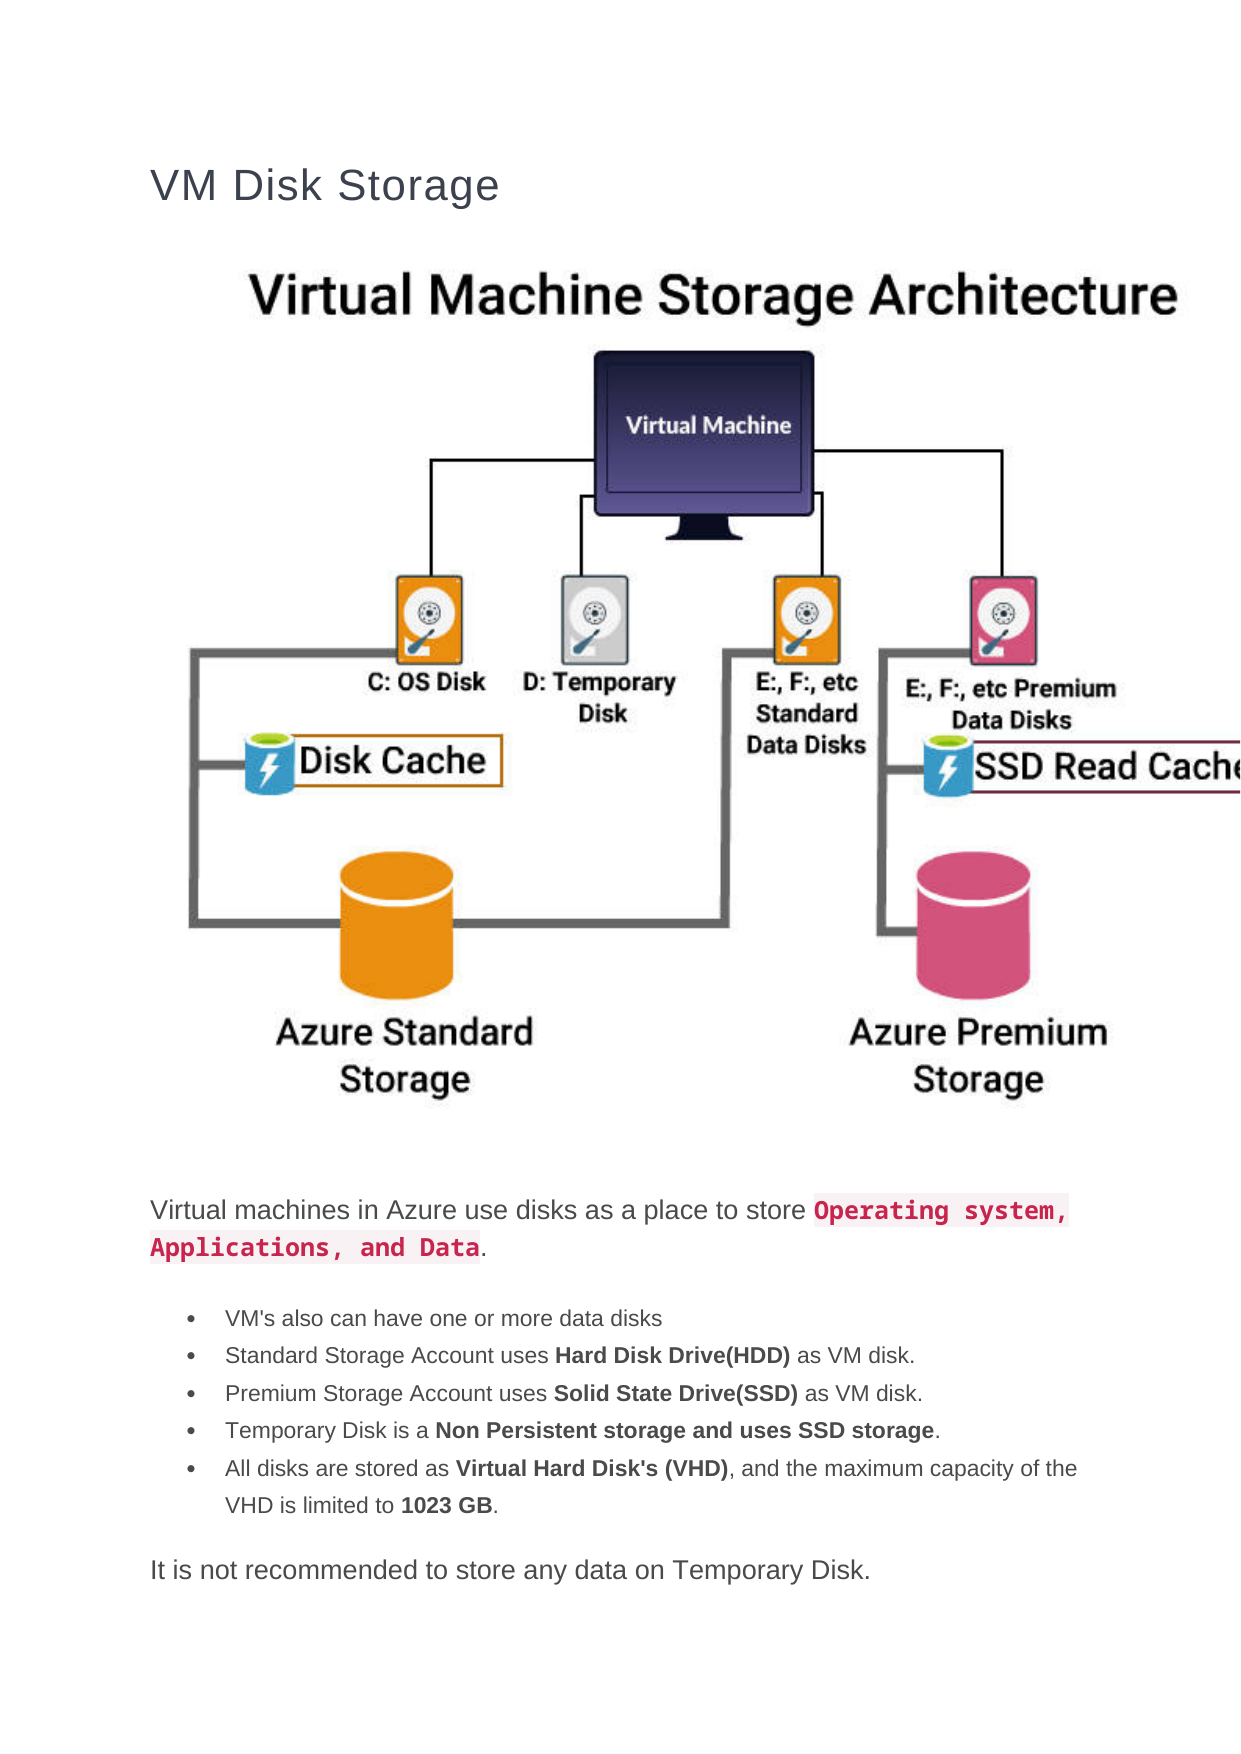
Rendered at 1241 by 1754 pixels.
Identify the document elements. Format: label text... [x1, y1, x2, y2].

list Temporary Disk is a Non Persistent storage and uses SSD storage. [187, 1406, 1090, 1443]
list Premium Storage Account uses Solid State Drive(SSD) as VM disk. [187, 1368, 1090, 1406]
list VM's also can have one or more data disks [187, 1293, 1090, 1331]
text Virtual machines in Azure use disks as a place to store Operating system, Applications, and Data. [150, 1189, 1090, 1264]
picture [150, 232, 1241, 1171]
list All disks are stored as Virtual Hard Disk's (VHD), and the maximum capacity of the VHD is limited to 1023 GB. [187, 1443, 1090, 1518]
subtitle VM Disk Storage [150, 150, 1090, 209]
list Standard Storage Account uses Hard Disk Drive(HDD) as VM disk. [187, 1331, 1090, 1368]
text It is not recommended to store any data on Temporary Disk. [150, 1547, 1090, 1585]
